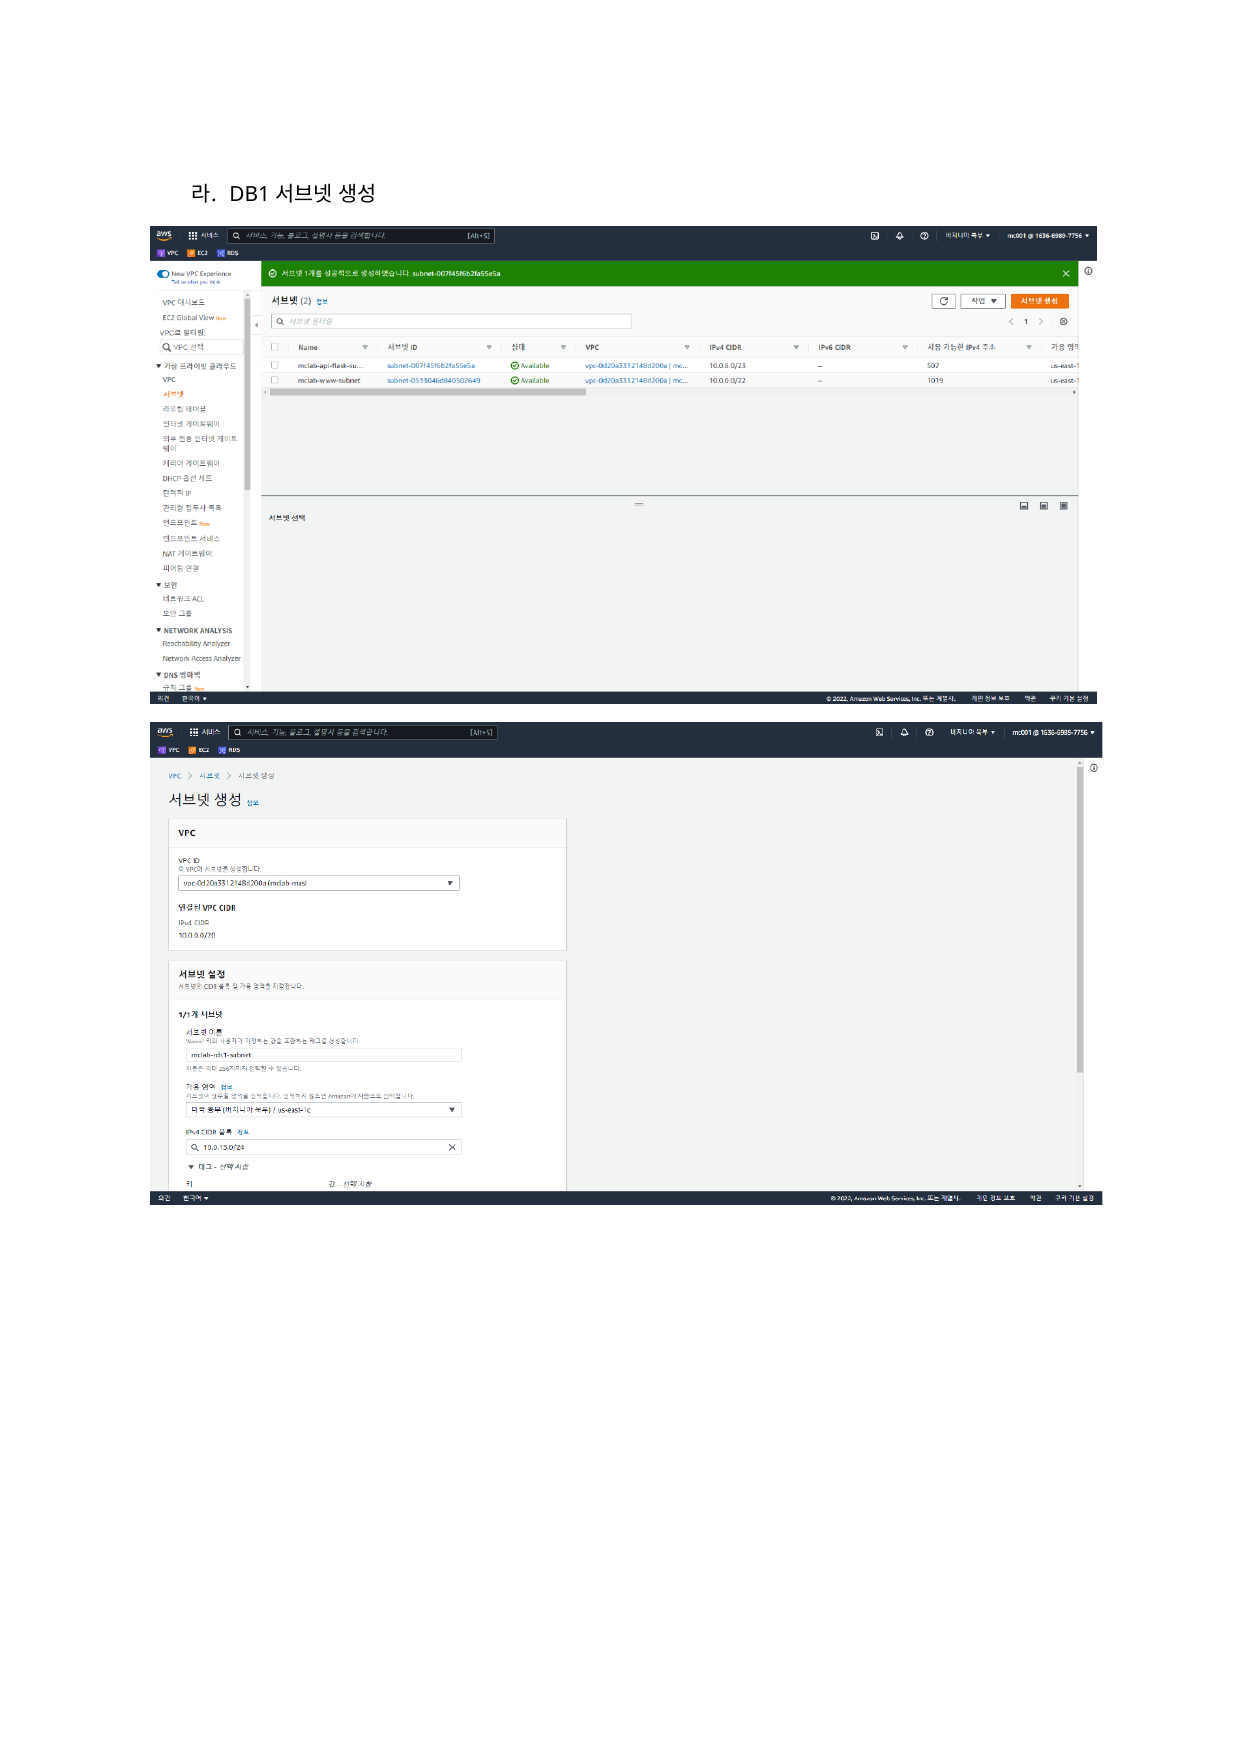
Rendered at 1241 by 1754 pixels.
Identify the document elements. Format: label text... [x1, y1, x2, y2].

picture [150, 722, 1103, 1205]
subtitle DB1 서브넷 생성 [192, 177, 1090, 207]
picture [150, 226, 1097, 704]
